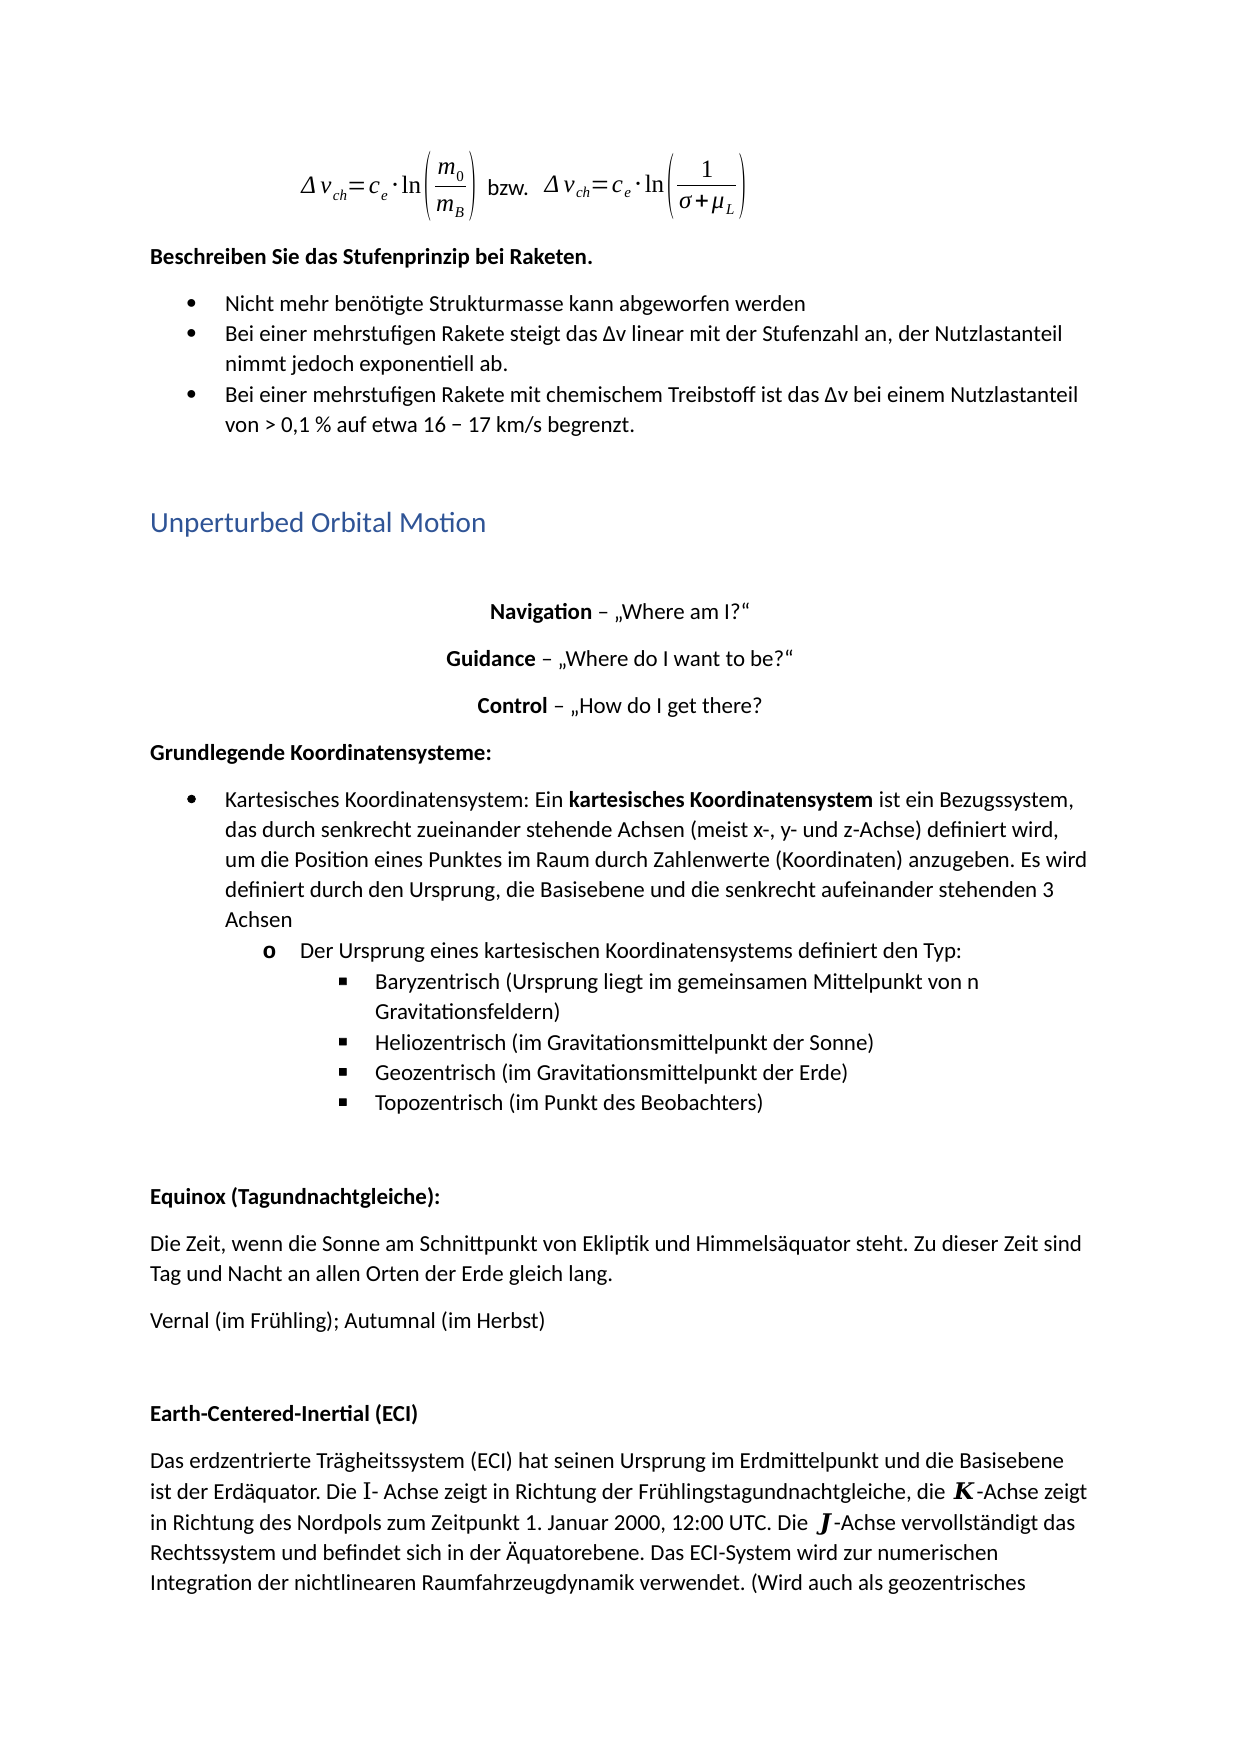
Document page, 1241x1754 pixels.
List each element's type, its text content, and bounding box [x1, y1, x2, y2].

text Die Zeit, wenn die Sonne am Schnittpunkt von Ekliptik und Himmelsäquator steht. Zu dieser Zeit sind Tag und Nacht an allen Orten der Erde gleich lang. [150, 1229, 1090, 1287]
text Earth-Centered-Inertial (ECI) [150, 1399, 1090, 1428]
list Geozentrisch (im Gravitationsmittelpunkt der Erde) [337, 1058, 1090, 1086]
list Bei einer mehrstufigen Rakete mit chemischem Treibstoff ist das Δv bei einem Nutzlastanteil von > 0,1 % auf etwa 16 − 17 km/s begrenzt. [187, 380, 1090, 438]
list Bei einer mehrstufigen Rakete steigt das Δv linear mit der Stufenzahl an, der Nutzlastanteil nimmt jedoch exponentiell ab. [187, 319, 1090, 377]
text bzw. [225, 150, 1090, 223]
list Nicht mehr benötigte Strukturmasse kann abgeworfen werden [187, 289, 1090, 317]
text Control – „How do I get there? [150, 691, 1090, 719]
subtitle Unperturbed Orbital Motion [150, 504, 1090, 539]
text Guidance – „Where do I want to be?“ [150, 644, 1090, 672]
text Navigation – „Where am I?“ [150, 597, 1090, 625]
text Equinox (Tagundnachtgleiche): [150, 1182, 1090, 1210]
list Topozentrisch (im Punkt des Beobachters) [337, 1088, 1090, 1116]
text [150, 1446, 1090, 1596]
list Kartesisches Koordinatensystem: Ein kartesisches Koordinatensystem ist ein Bezugssystem, das durch senkrecht zueinander stehende Achsen (meist x-, y- und z-Achse) definiert wird, um die Position eines Punktes im Raum durch Zahlenwerte (Koordinaten) anzugeben. Es wird definiert durch den Ursprung, die Basisebene und die senkrecht aufeinander stehenden 3 Achsen [187, 785, 1090, 934]
text Vernal (im Frühling); Autumnal (im Herbst) [150, 1306, 1090, 1334]
list Baryzentrisch (Ursprung liegt im gemeinsamen Mittelpunkt von n Gravitationsfeldern) [337, 967, 1090, 1026]
list Der Ursprung eines kartesischen Koordinatensystems definiert den Typ: [262, 936, 1090, 965]
text Grundlegende Koordinatensysteme: [150, 738, 1090, 766]
list Heliozentrisch (im Gravitationsmittelpunkt der Sonne) [337, 1028, 1090, 1056]
text Beschreiben Sie das Stufenprinzip bei Raketen. [150, 242, 1090, 270]
